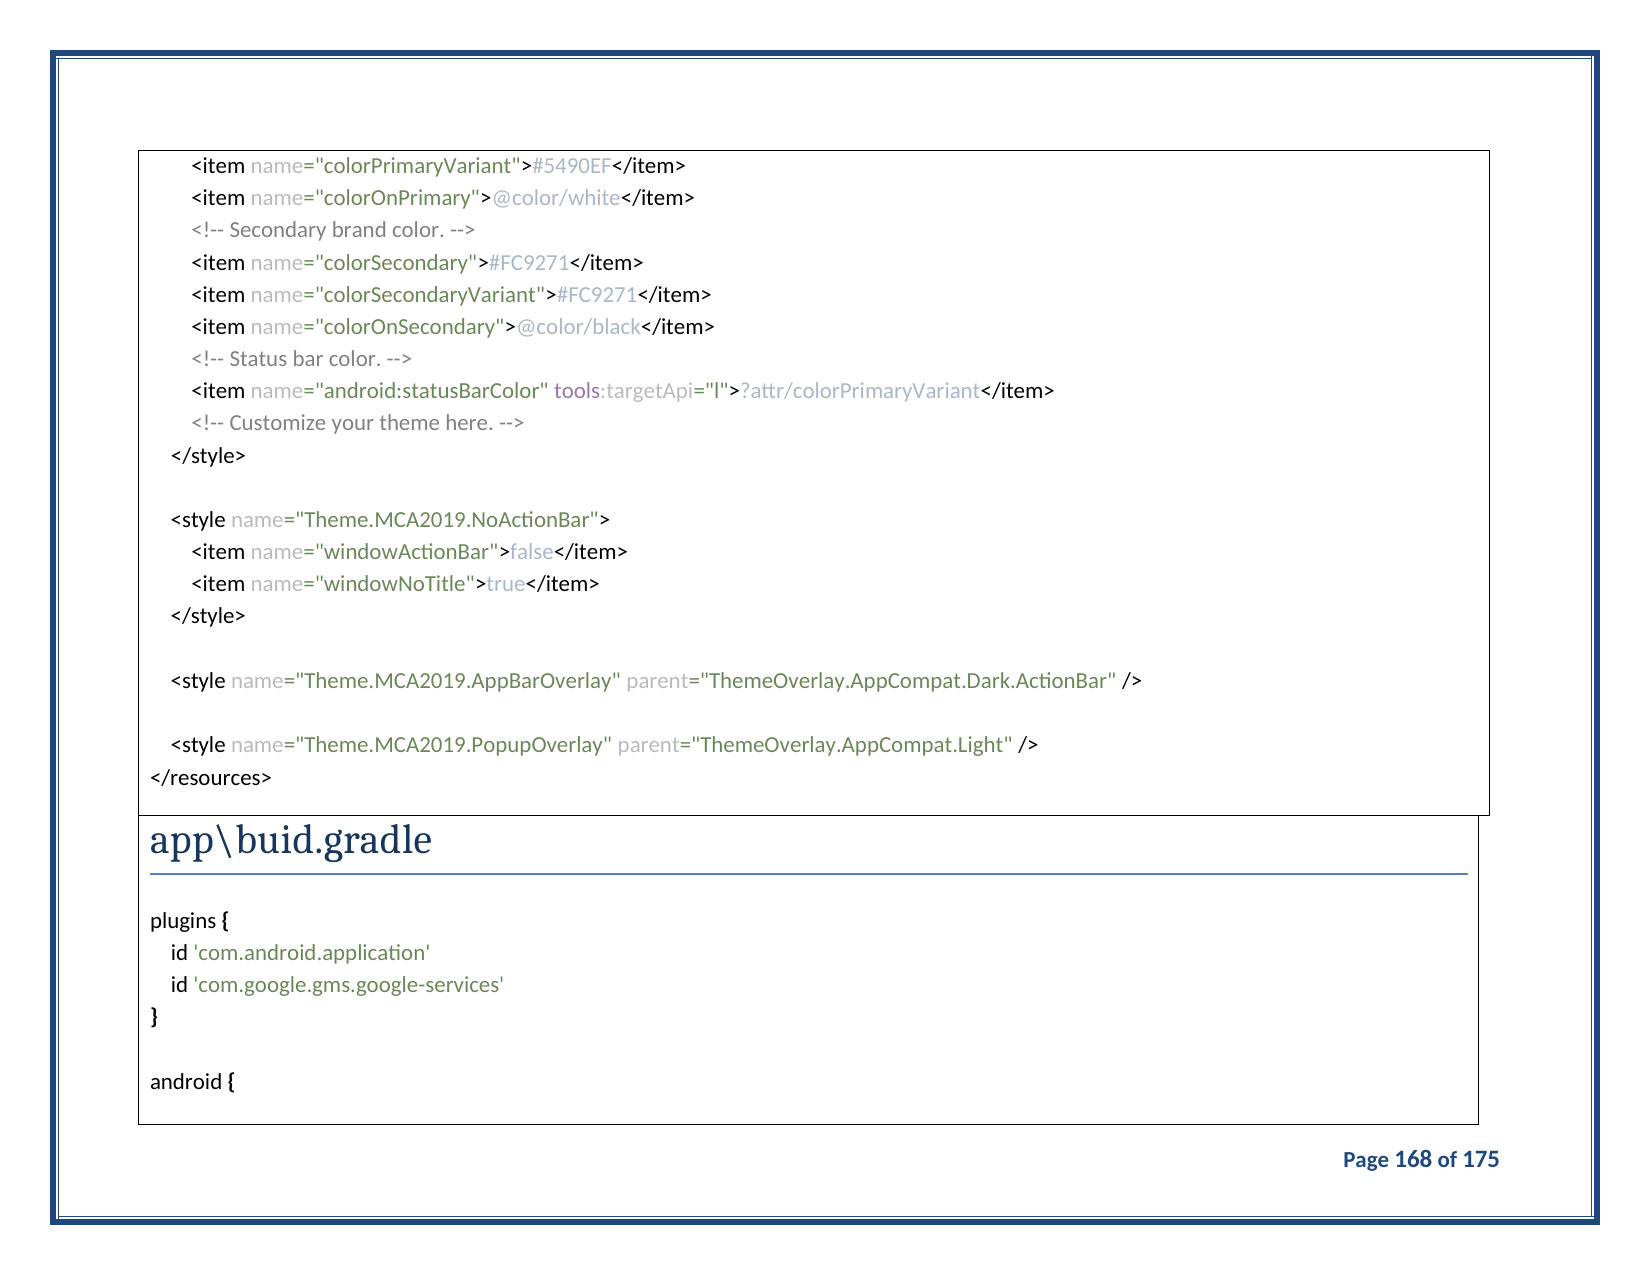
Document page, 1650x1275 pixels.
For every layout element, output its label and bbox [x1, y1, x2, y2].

table_cell [139, 151, 1489, 815]
table_cell [139, 816, 1478, 1124]
